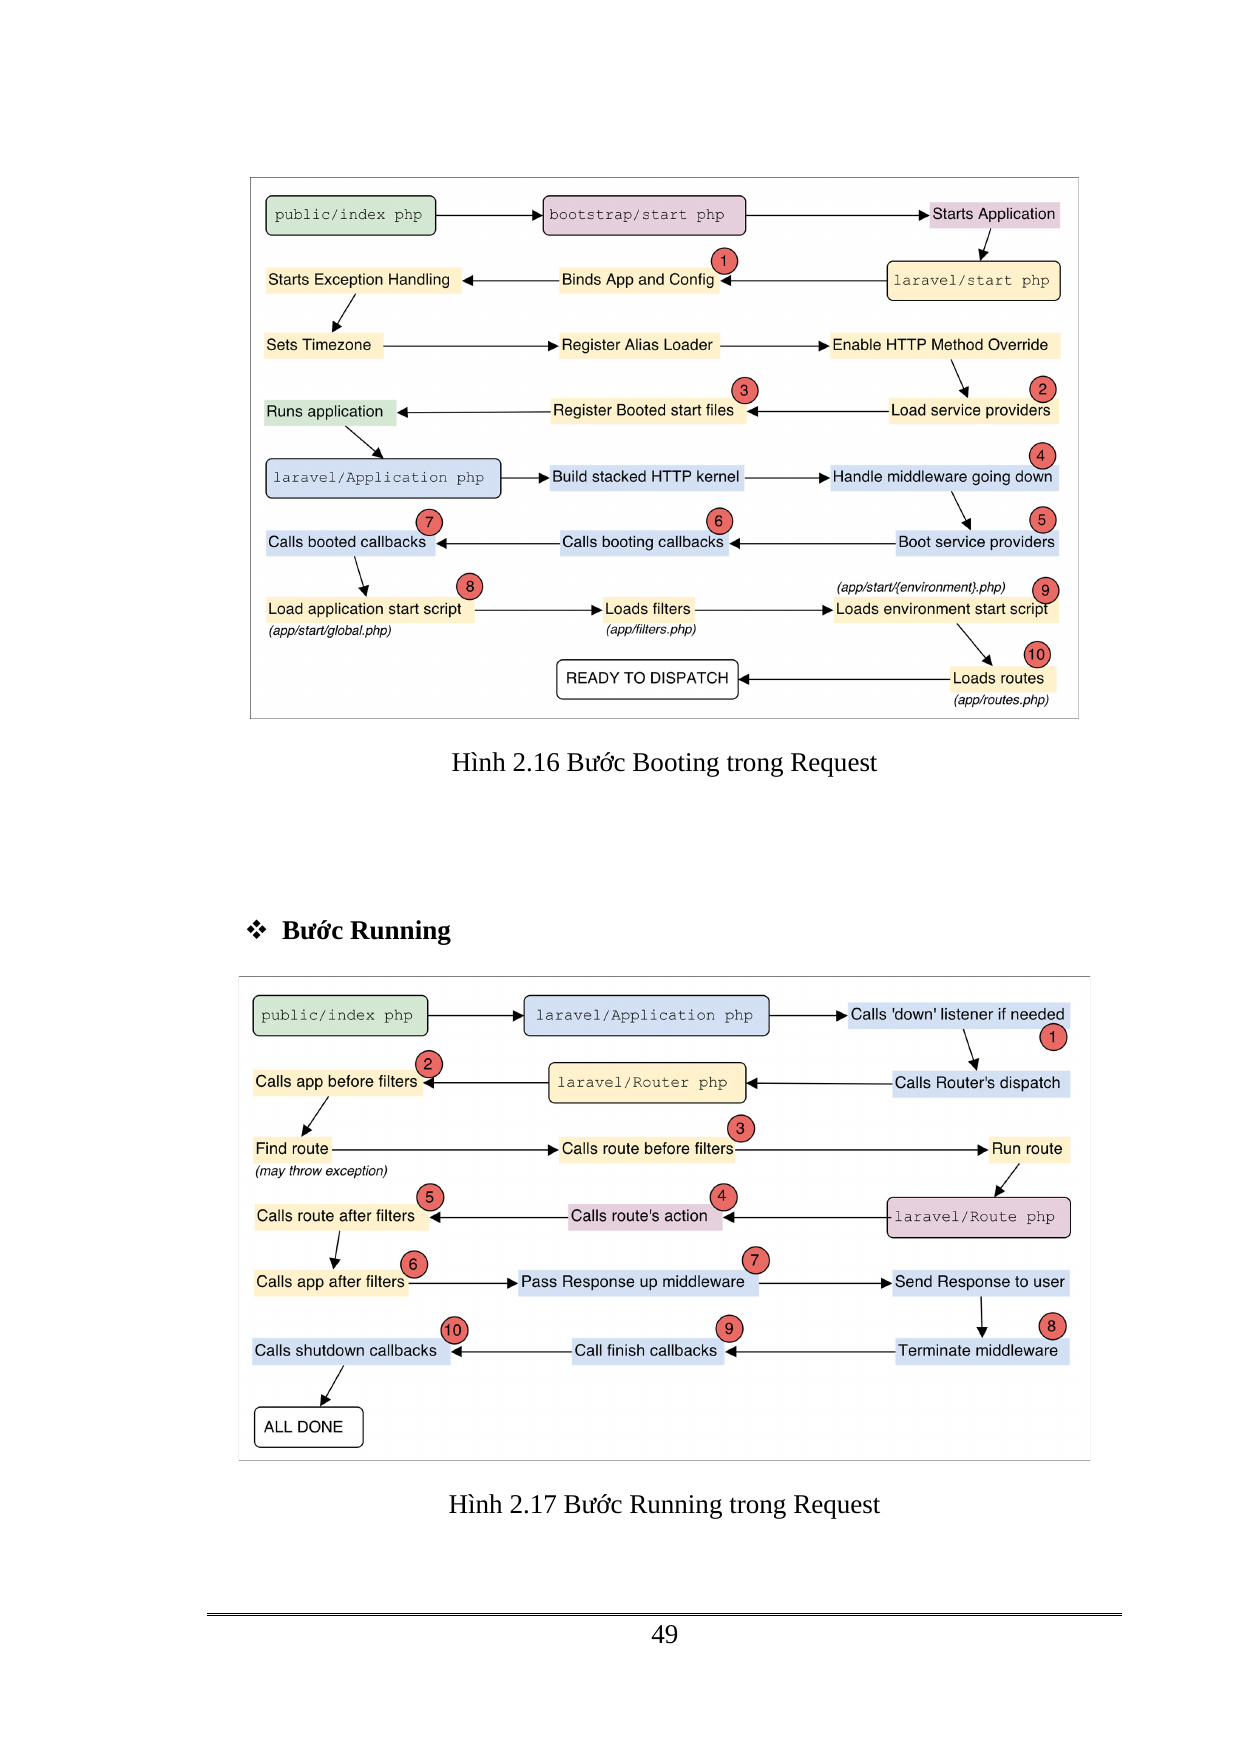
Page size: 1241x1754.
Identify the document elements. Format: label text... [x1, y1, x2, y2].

text Hình 2.16 Bước Booting trong Request [207, 746, 1122, 777]
text Hình 2.17 Bước Running trong Request [207, 1488, 1122, 1520]
list Bước Running [244, 914, 1122, 946]
picture [250, 177, 1079, 719]
picture [238, 976, 1091, 1461]
